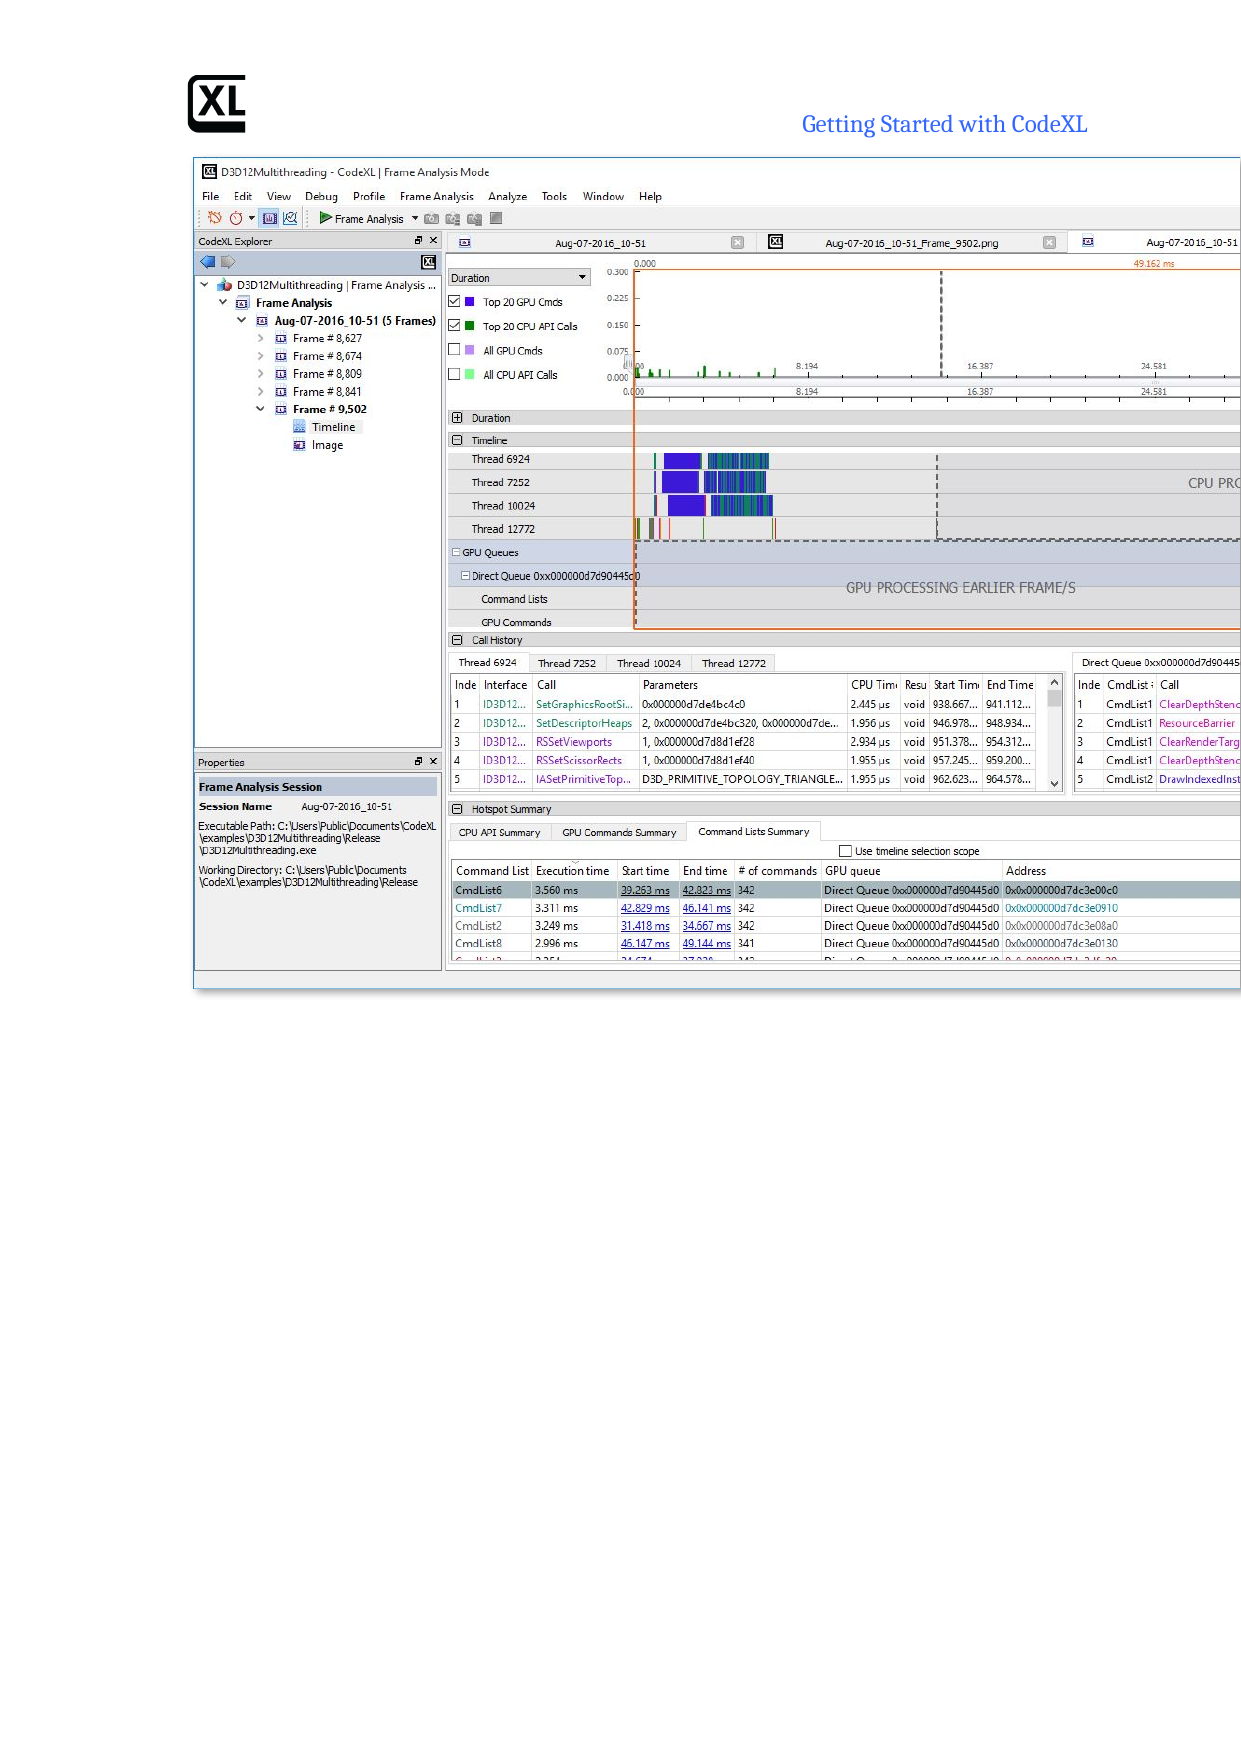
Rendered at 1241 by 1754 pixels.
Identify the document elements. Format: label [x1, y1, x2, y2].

picture [193, 157, 1241, 989]
picture [187, 75, 246, 133]
